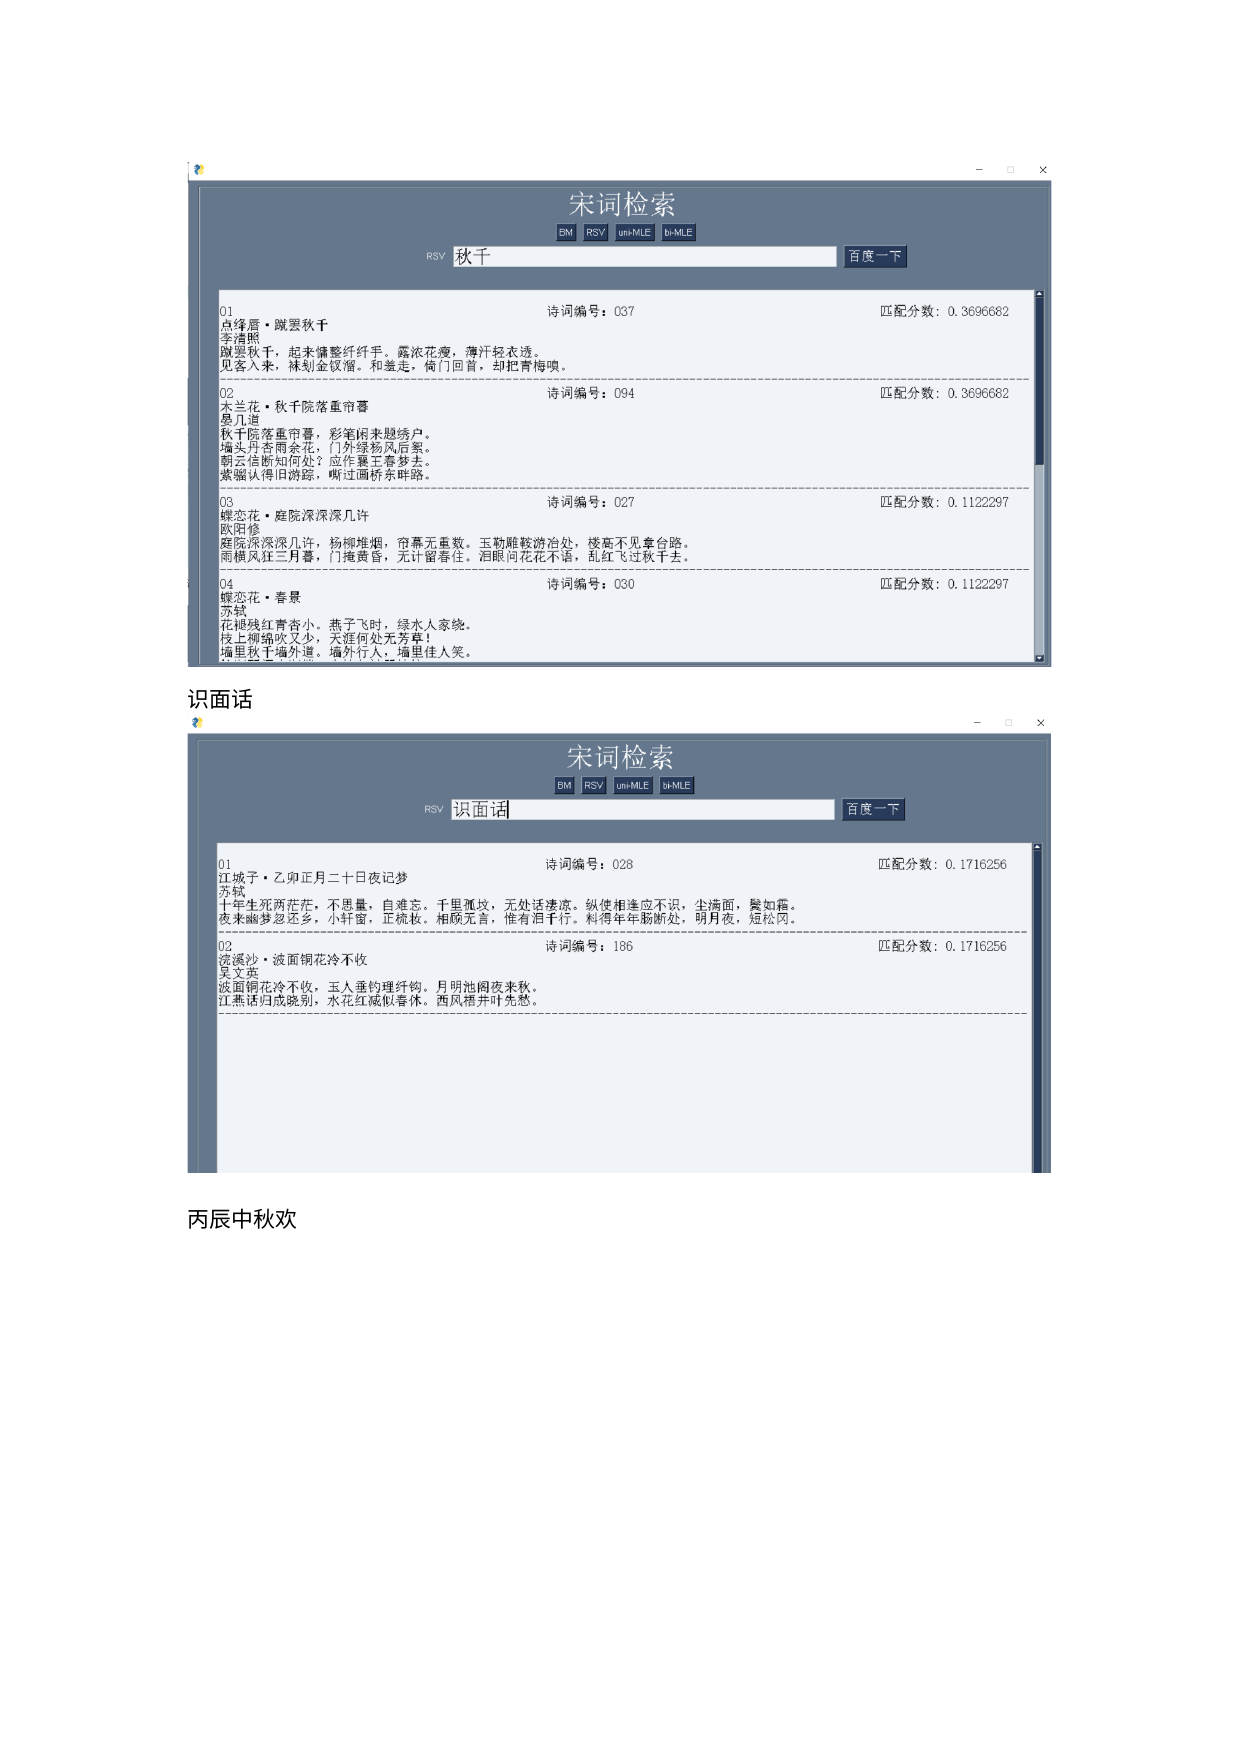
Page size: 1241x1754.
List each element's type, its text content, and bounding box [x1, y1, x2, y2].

picture [187, 714, 1051, 1173]
list 识面话 [187, 682, 1053, 714]
picture [187, 162, 1052, 667]
list 丙辰中秋欢 [187, 1202, 1053, 1234]
